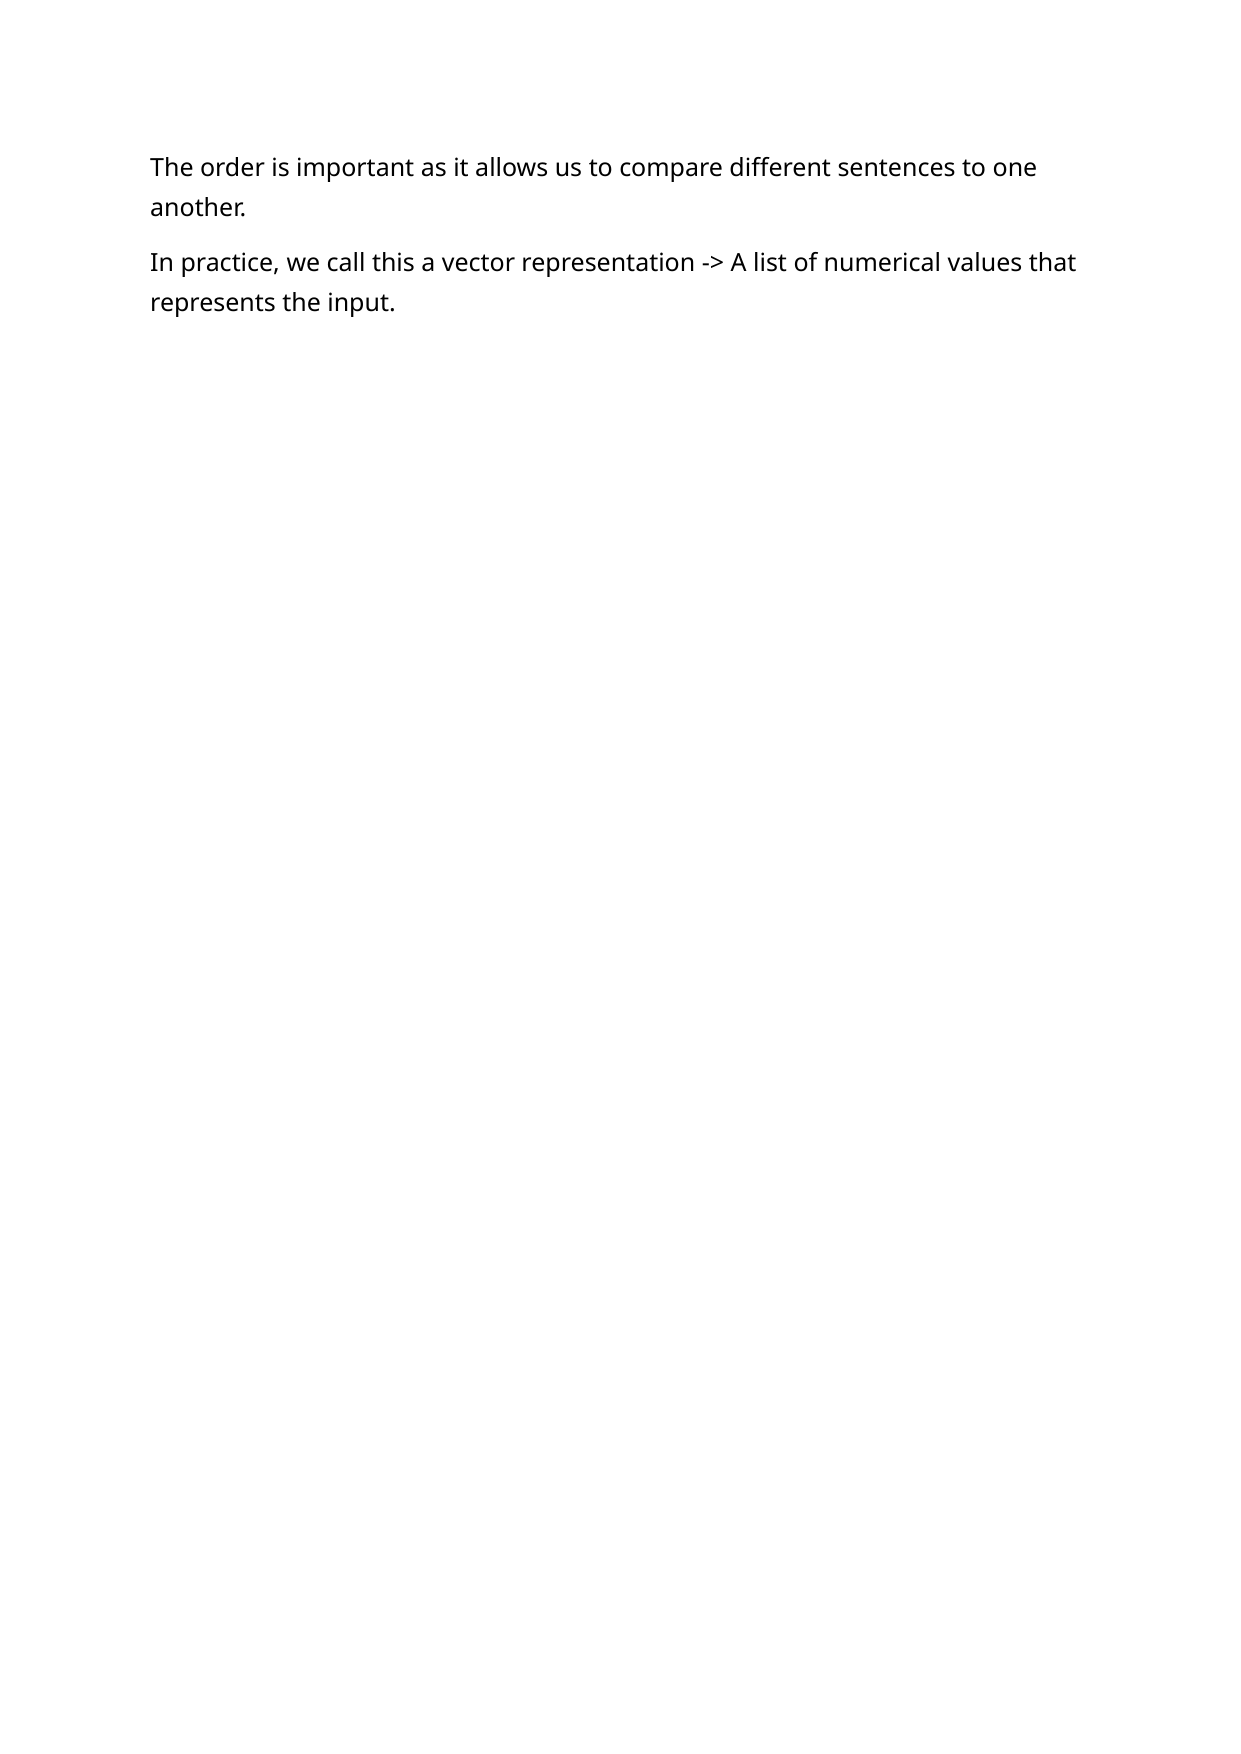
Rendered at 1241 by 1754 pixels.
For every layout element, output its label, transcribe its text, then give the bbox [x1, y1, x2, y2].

text The order is important as it allows us to compare different sentences to one another. [150, 150, 1090, 223]
text In practice, we call this a vector representation -> A list of numerical values that represents the input. [150, 245, 1090, 318]
